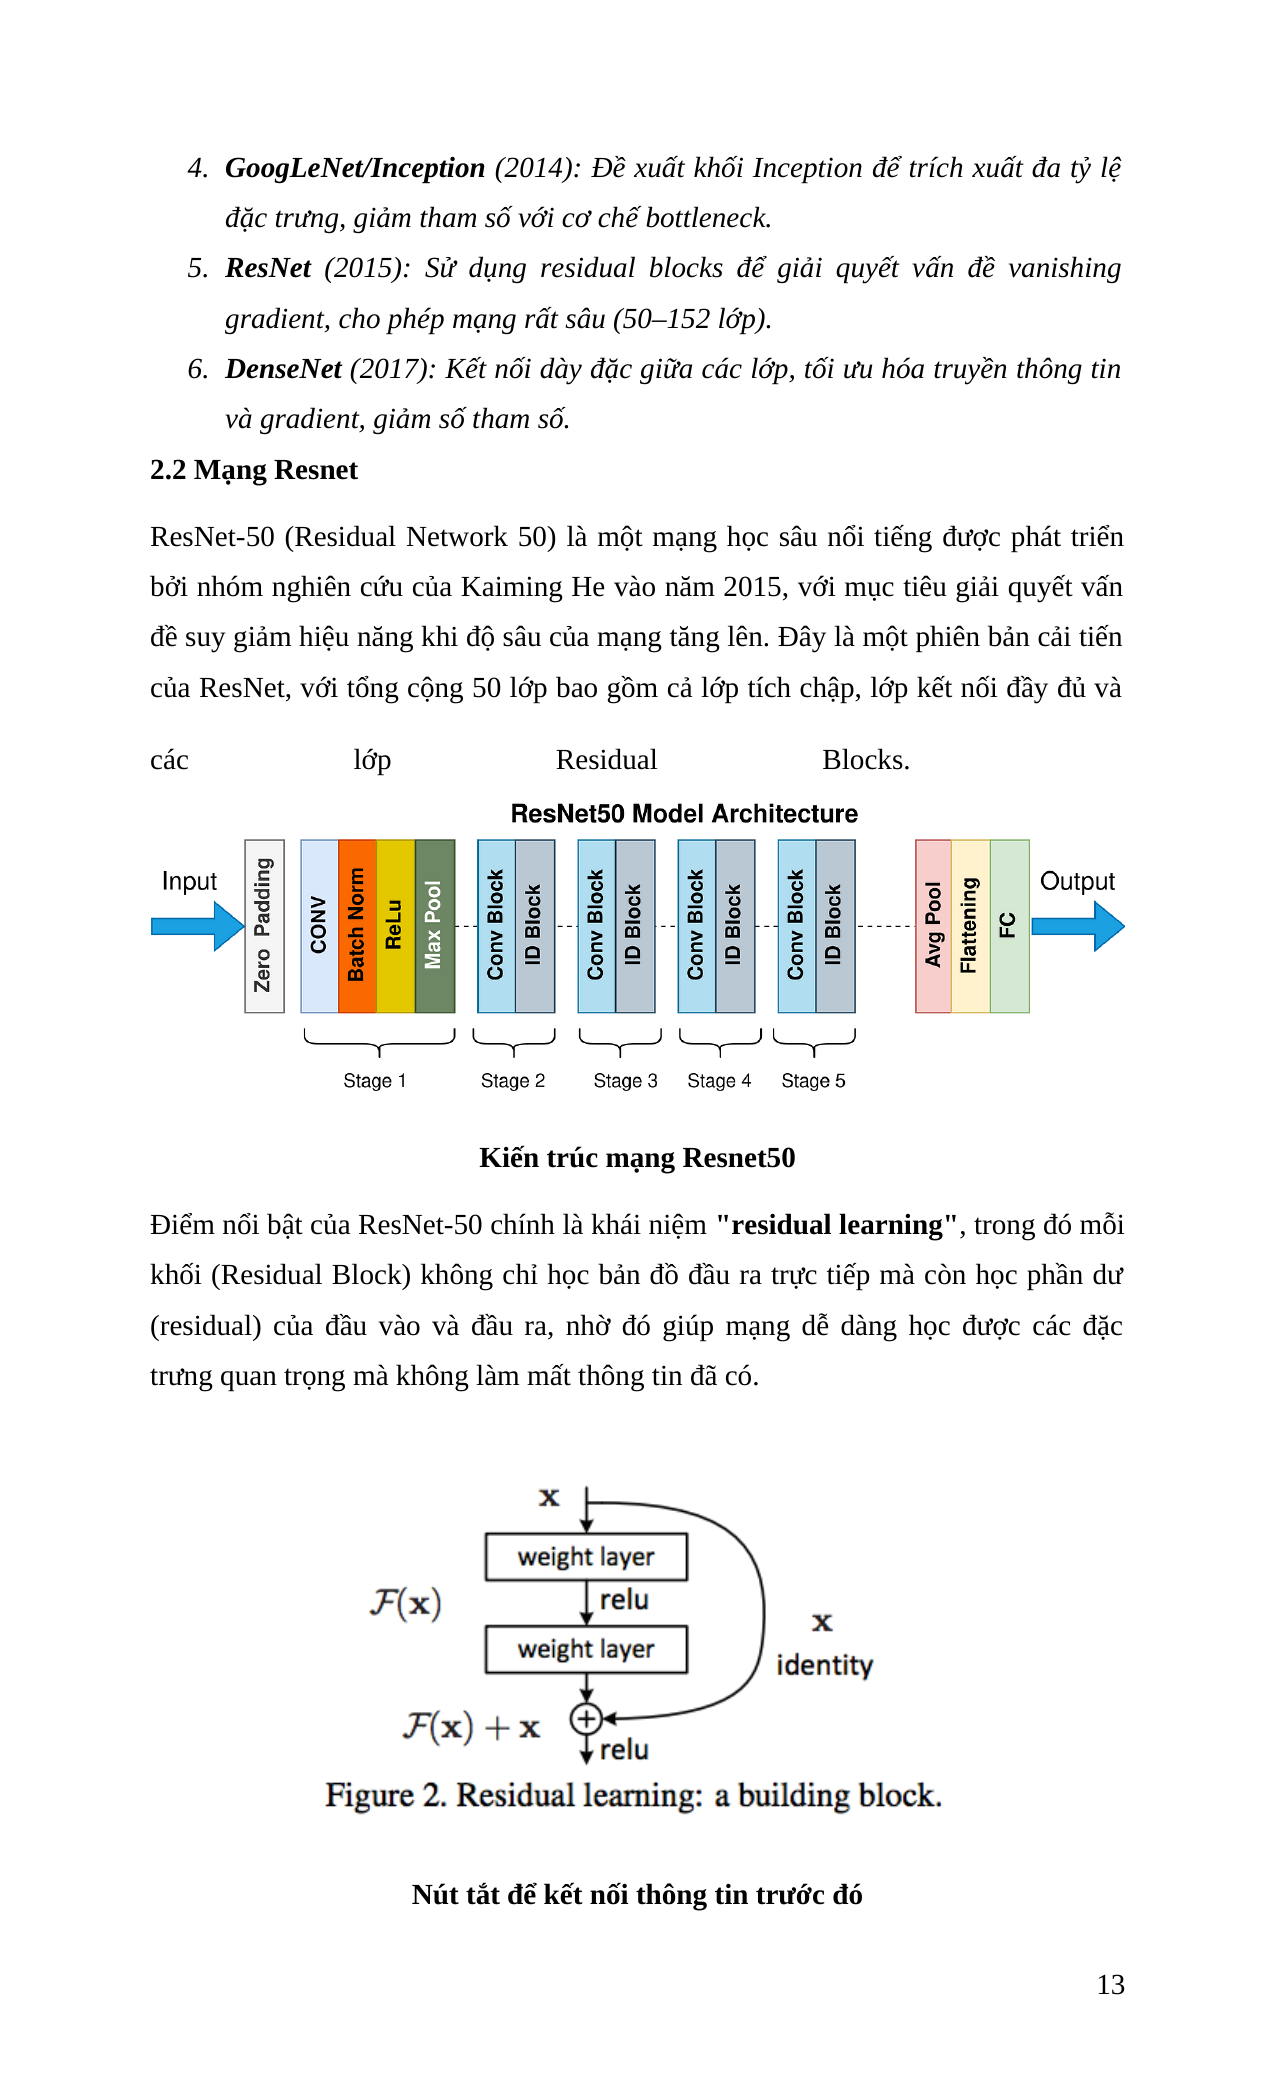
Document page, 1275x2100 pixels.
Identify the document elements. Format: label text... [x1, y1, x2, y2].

text Kiến trúc mạng Resnet50 [150, 1140, 1125, 1174]
picture [298, 1425, 977, 1844]
list ResNet (2015): Sử dụng residual blocks để giải quyết vấn đề vanishing gradient, cho phép mạng rất sâu (50–152 lớp). [187, 251, 1125, 334]
list 2.2 Mạng Resnet [150, 452, 1125, 485]
list DenseNet (2017): Kết nối dày đặc giữa các lớp, tối ưu hóa truyền thông tin và gradient, giảm số tham số. [187, 351, 1125, 435]
list GoogLeNet/Inception (2014): Đề xuất khối Inception để trích xuất đa tỷ lệ đặc trưng, giảm tham số với cơ chế bottleneck. [187, 150, 1125, 234]
text Nút tắt để kết nối thông tin trước đó [150, 1877, 1125, 1911]
text ResNet-50 (Residual Network 50) là một mạng học sâu nổi tiếng được phát triển bởi nhóm nghiên cứu của Kaiming He vào năm 2015, với mục tiêu giải quyết vấn đề suy giảm hiệu năng khi độ sâu của mạng tăng lên. Đây là một phiên bản cải tiến của ResNet, với tổng cộng 50 lớp bao gồm cả lớp tích chập, lớp kết nối đầy đủ và các lớp Residual Blocks. [150, 519, 1125, 792]
text Điểm nổi bật của ResNet-50 chính là khái niệm "residual learning", trong đó mỗi khối (Residual Block) không chỉ học bản đồ đầu ra trực tiếp mà còn học phần dư (residual) của đầu vào và đầu ra, nhờ đó giúp mạng dễ dàng học được các đặc trưng quan trọng mà không làm mất thông tin đã có. [150, 1207, 1125, 1392]
picture [150, 792, 1125, 1107]
